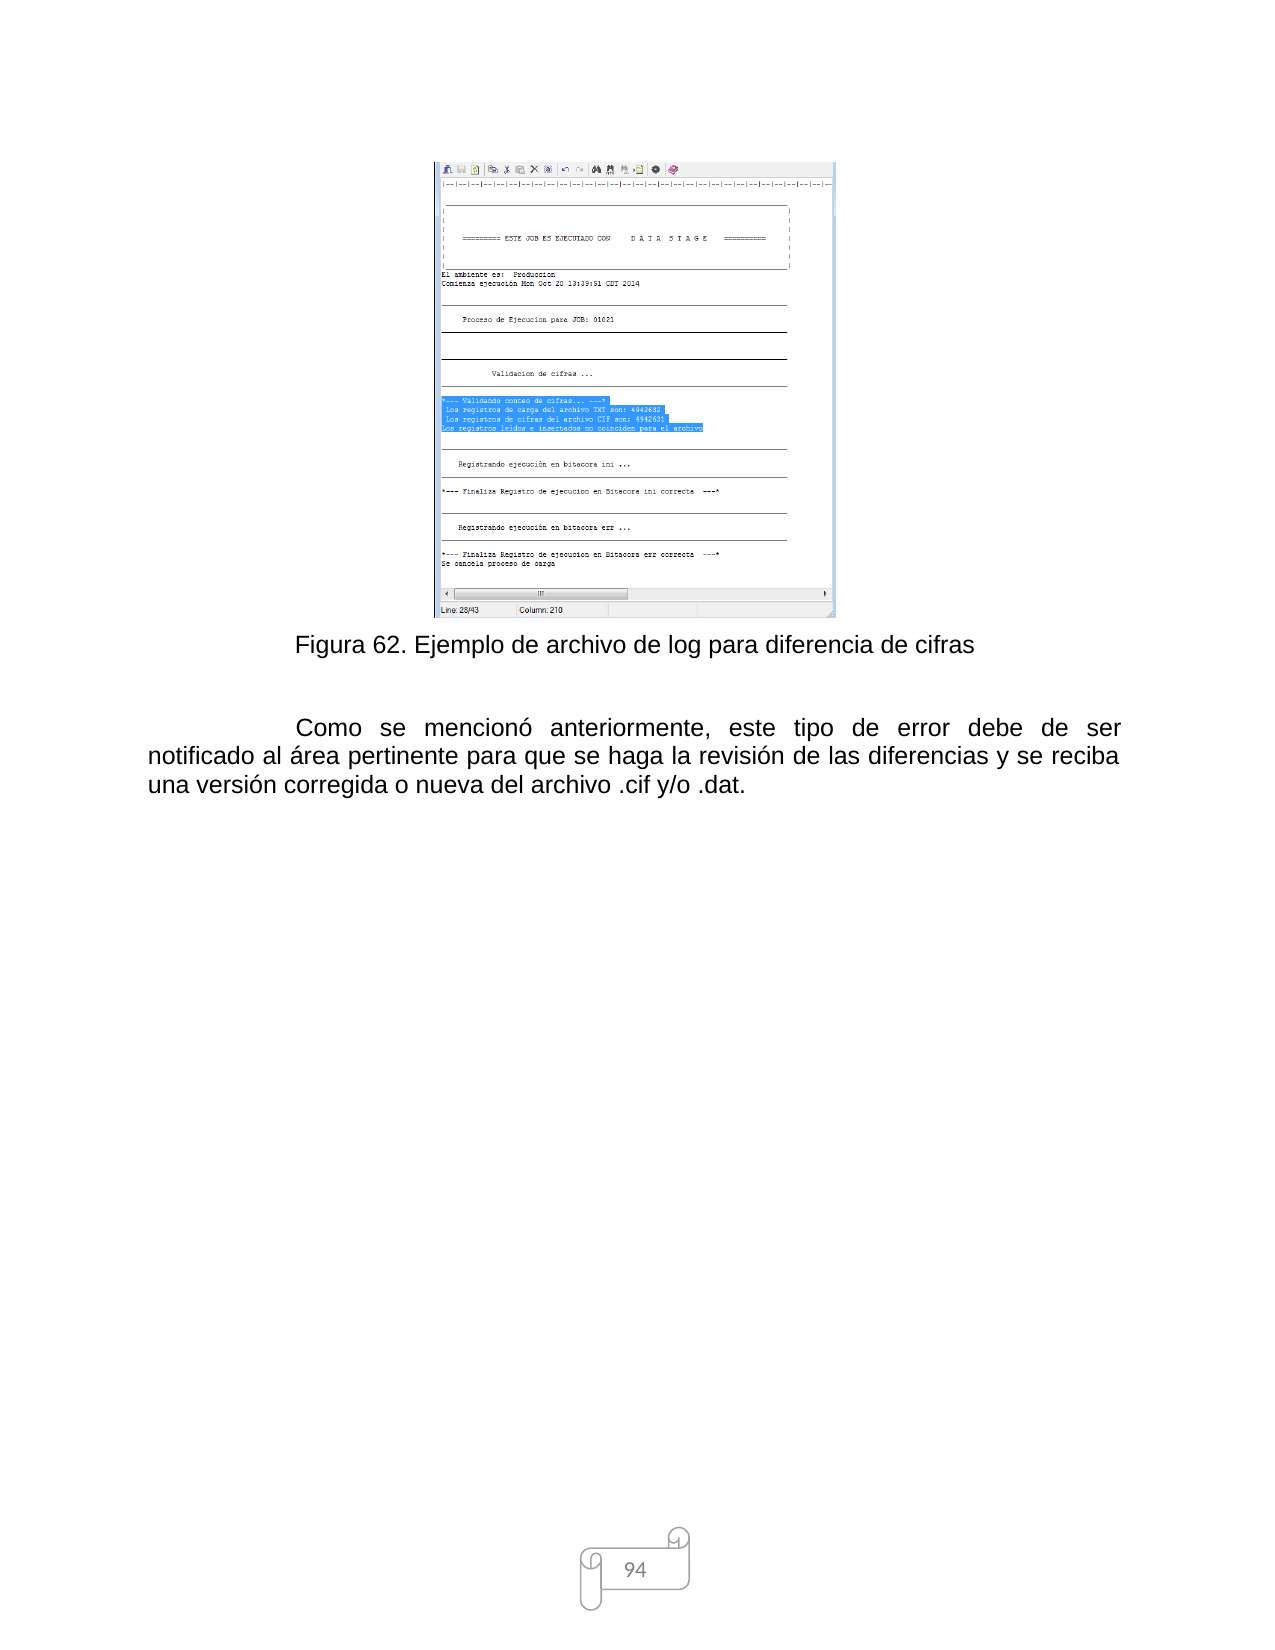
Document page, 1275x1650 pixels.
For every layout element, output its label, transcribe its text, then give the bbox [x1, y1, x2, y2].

text Figura 62. Ejemplo de archivo de log para diferencia de cifras [148, 630, 1122, 659]
picture [434, 162, 836, 618]
text Como se mencionó anteriormente, este tipo de error debe de ser notificado al área pertinente para que se haga la revisión de las diferencias y se reciba una versión corregida o nueva del archivo .cif y/o .dat. [148, 713, 1122, 799]
